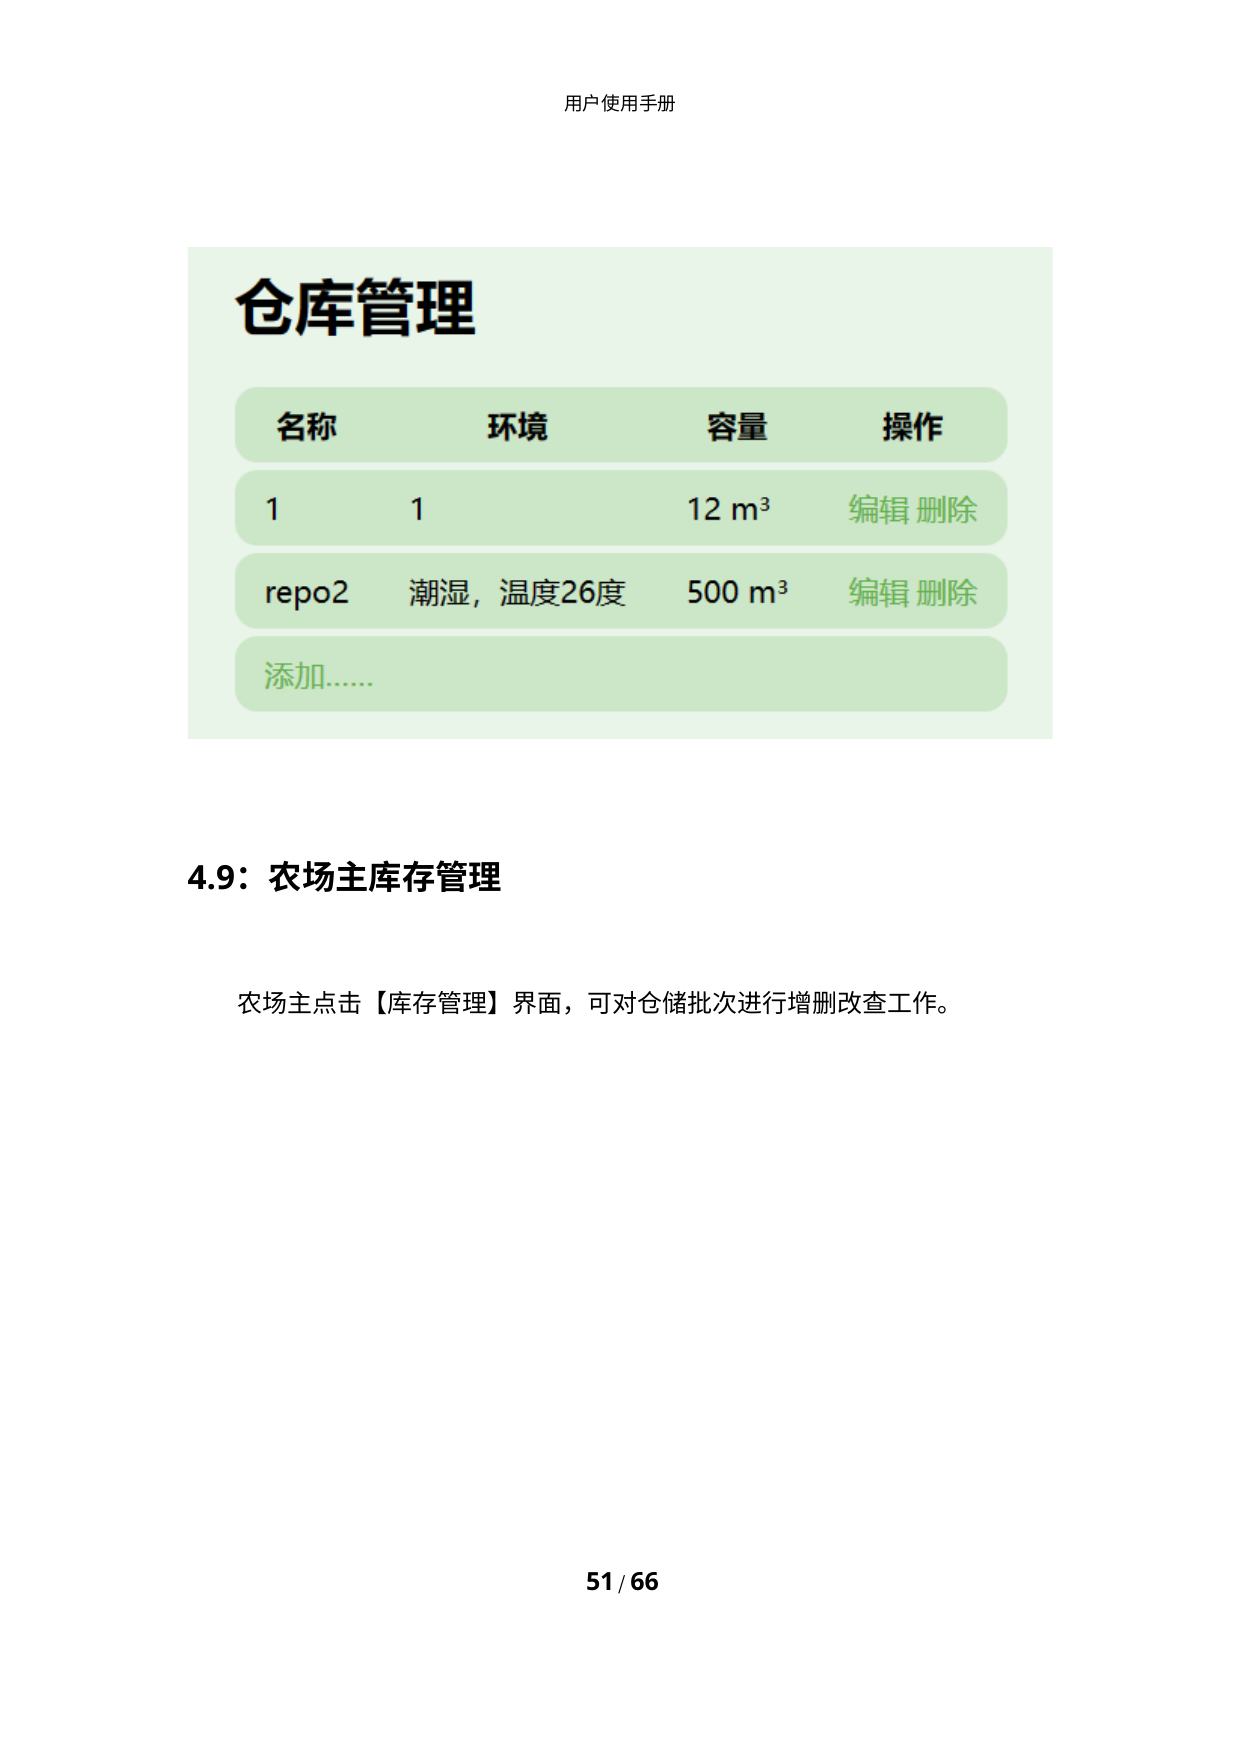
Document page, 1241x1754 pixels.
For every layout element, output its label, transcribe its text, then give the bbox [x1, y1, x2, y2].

subtitle 4.9：农场主库存管理 [187, 739, 1053, 907]
text 农场主点击【库存管理】界面，可对仓储批次进行增删改查工作。 [187, 969, 1053, 1034]
picture [187, 247, 1053, 739]
